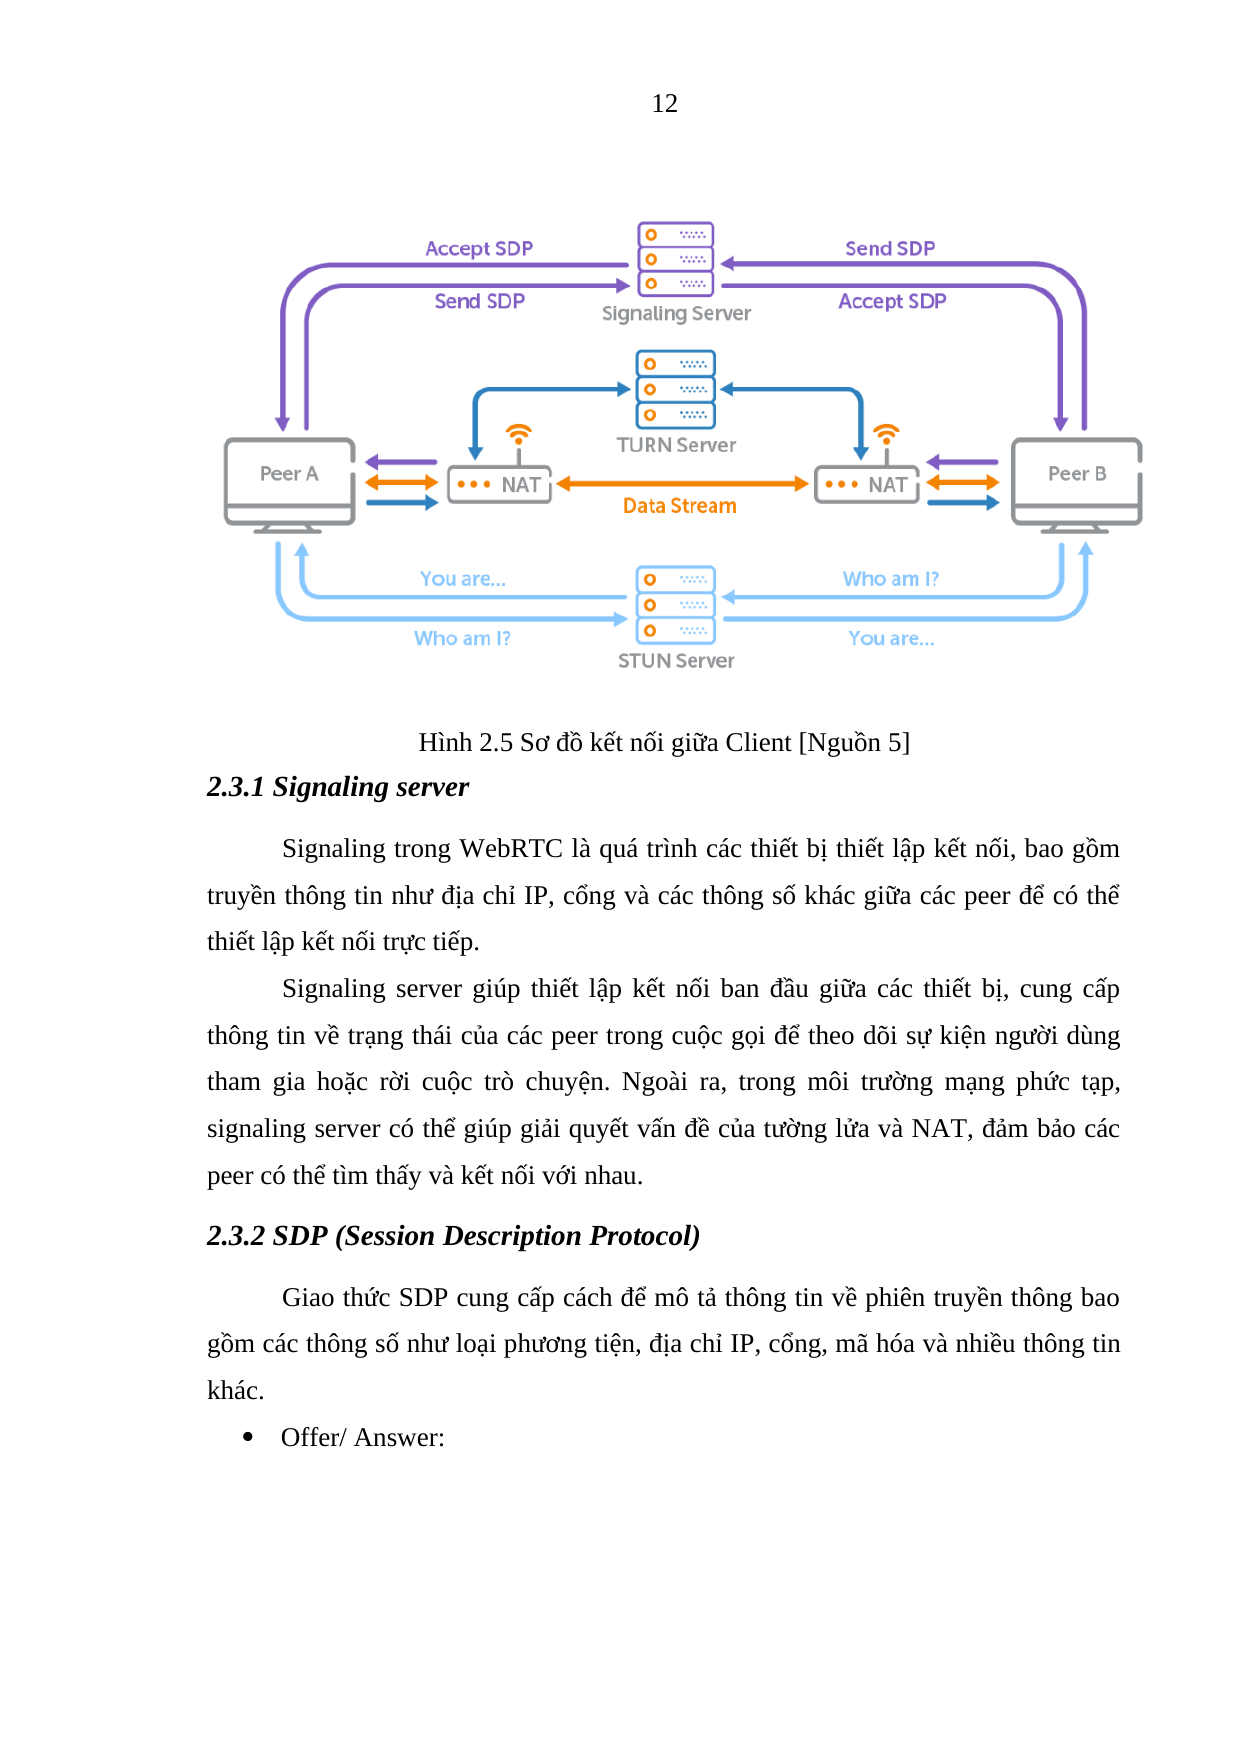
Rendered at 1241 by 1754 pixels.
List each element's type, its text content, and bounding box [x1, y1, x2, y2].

subtitle SDP (Session Description Protocol) [207, 1218, 1122, 1252]
text Giao thức SDP cung cấp cách để mô tả thông tin về phiên truyền thông bao gồm các thông số như loại phương tiện, địa chỉ IP, cổng, mã hóa và nhiều thông tin khác. [207, 1281, 1122, 1405]
list Offer/ Answer: [243, 1421, 1122, 1452]
text Signaling trong WebRTC là quá trình các thiết bị thiết lập kết nối, bao gồm truyền thông tin như địa chỉ IP, cổng và các thông số khác giữa các peer để có thể thiết lập kết nối trực tiếp. [207, 832, 1122, 957]
subtitle Signaling server [207, 769, 1122, 803]
text Hình 2.5 Sơ đồ kết nối giữa Client [Nguồn 5] [207, 726, 1122, 757]
picture [206, 206, 1157, 698]
text Signaling server giúp thiết lập kết nối ban đầu giữa các thiết bị, cung cấp thông tin về trạng thái của các peer trong cuộc gọi để theo dõi sự kiện người dùng tham gia hoặc rời cuộc trò chuyện. Ngoài ra, trong môi trường mạng phức tạp, signaling server có thể giúp giải quyết vấn đề của tường lửa và NAT, đảm bảo các peer có thể tìm thấy và kết nối với nhau. [207, 972, 1122, 1190]
